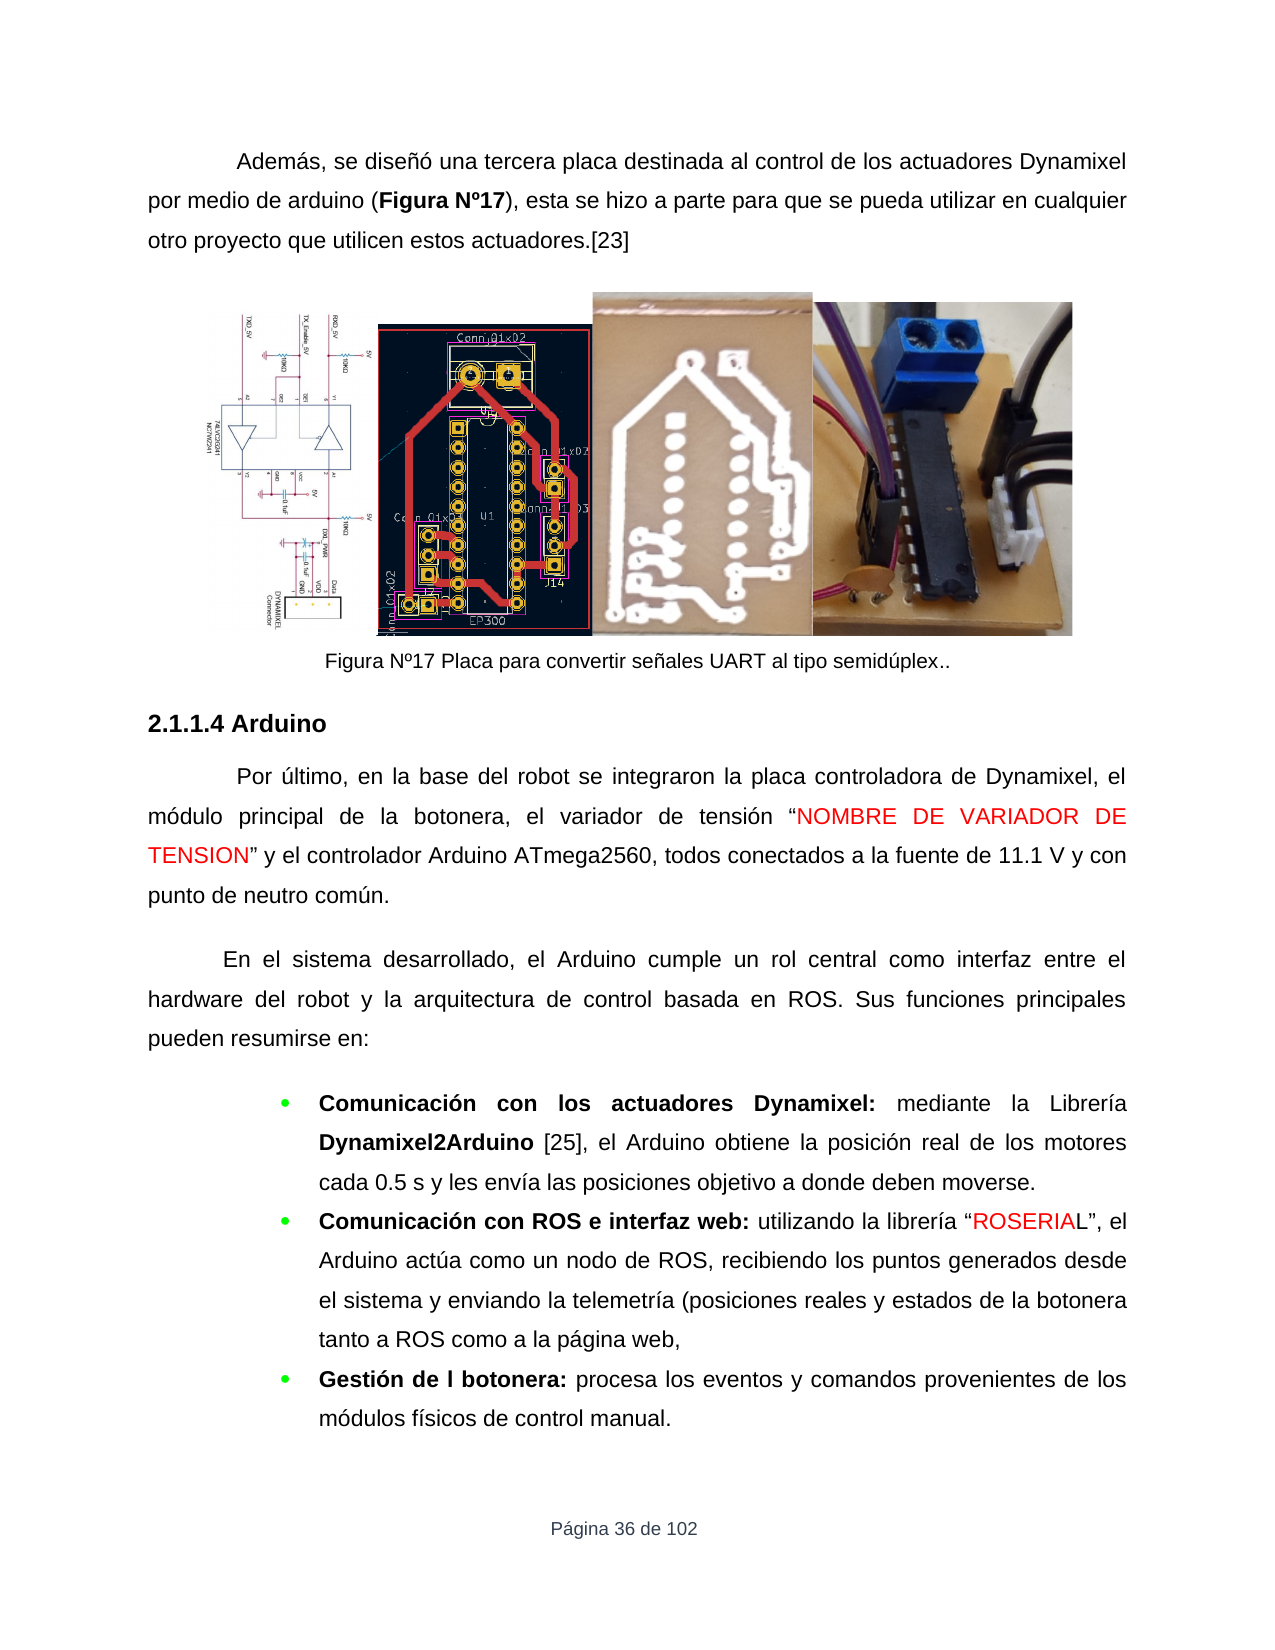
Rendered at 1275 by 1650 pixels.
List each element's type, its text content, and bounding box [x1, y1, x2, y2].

text Por último, en la base del robot se integraron la placa controladora de Dynamixel, el módulo principal de la botonera, el variador de tensión “NOMBRE DE VARIADOR DE TENSION” y el controlador Arduino ATmega2560, todos conectados a la fuente de 11.1 V y con punto de neutro común. [148, 763, 1127, 908]
text Figura Nº17 Placa para convertir señales UART al tipo semidúplex.. [148, 648, 1127, 672]
list Comunicación con los actuadores Dynamixel: mediante la Librería Dynamixel2Arduino [25], el Arduino obtiene la posición real de los motores cada 0.5 s y les envía las posiciones objetivo a donde deben moverse. [281, 1089, 1127, 1195]
text En el sistema desarrollado, el Arduino cumple un rol central como interfaz entre el hardware del robot y la arquitectura de control basada en ROS. Sus funciones principales pueden resumirse en: [148, 946, 1127, 1051]
text 2.1.1.4 Arduino [148, 709, 1127, 738]
list Comunicación con ROS e interfaz web: utilizando la librería “ROSERIAL”, el Arduino actúa como un nodo de ROS, recibiendo los puntos generados desde el sistema y enviando la telemetría (posiciones reales y estados de la botonera tanto a ROS como a la página web, [281, 1208, 1127, 1353]
list Gestión de l botonera: procesa los eventos y comandos provenientes de los módulos físicos de control manual. [281, 1366, 1127, 1432]
picture [204, 292, 1073, 636]
text Además, se diseñó una tercera placa destinada al control de los actuadores Dynamixel por medio de arduino (Figura Nº17), esta se hizo a parte para que se pueda utilizar en cualquier otro proyecto que utilicen estos actuadores.[23] [148, 148, 1127, 253]
